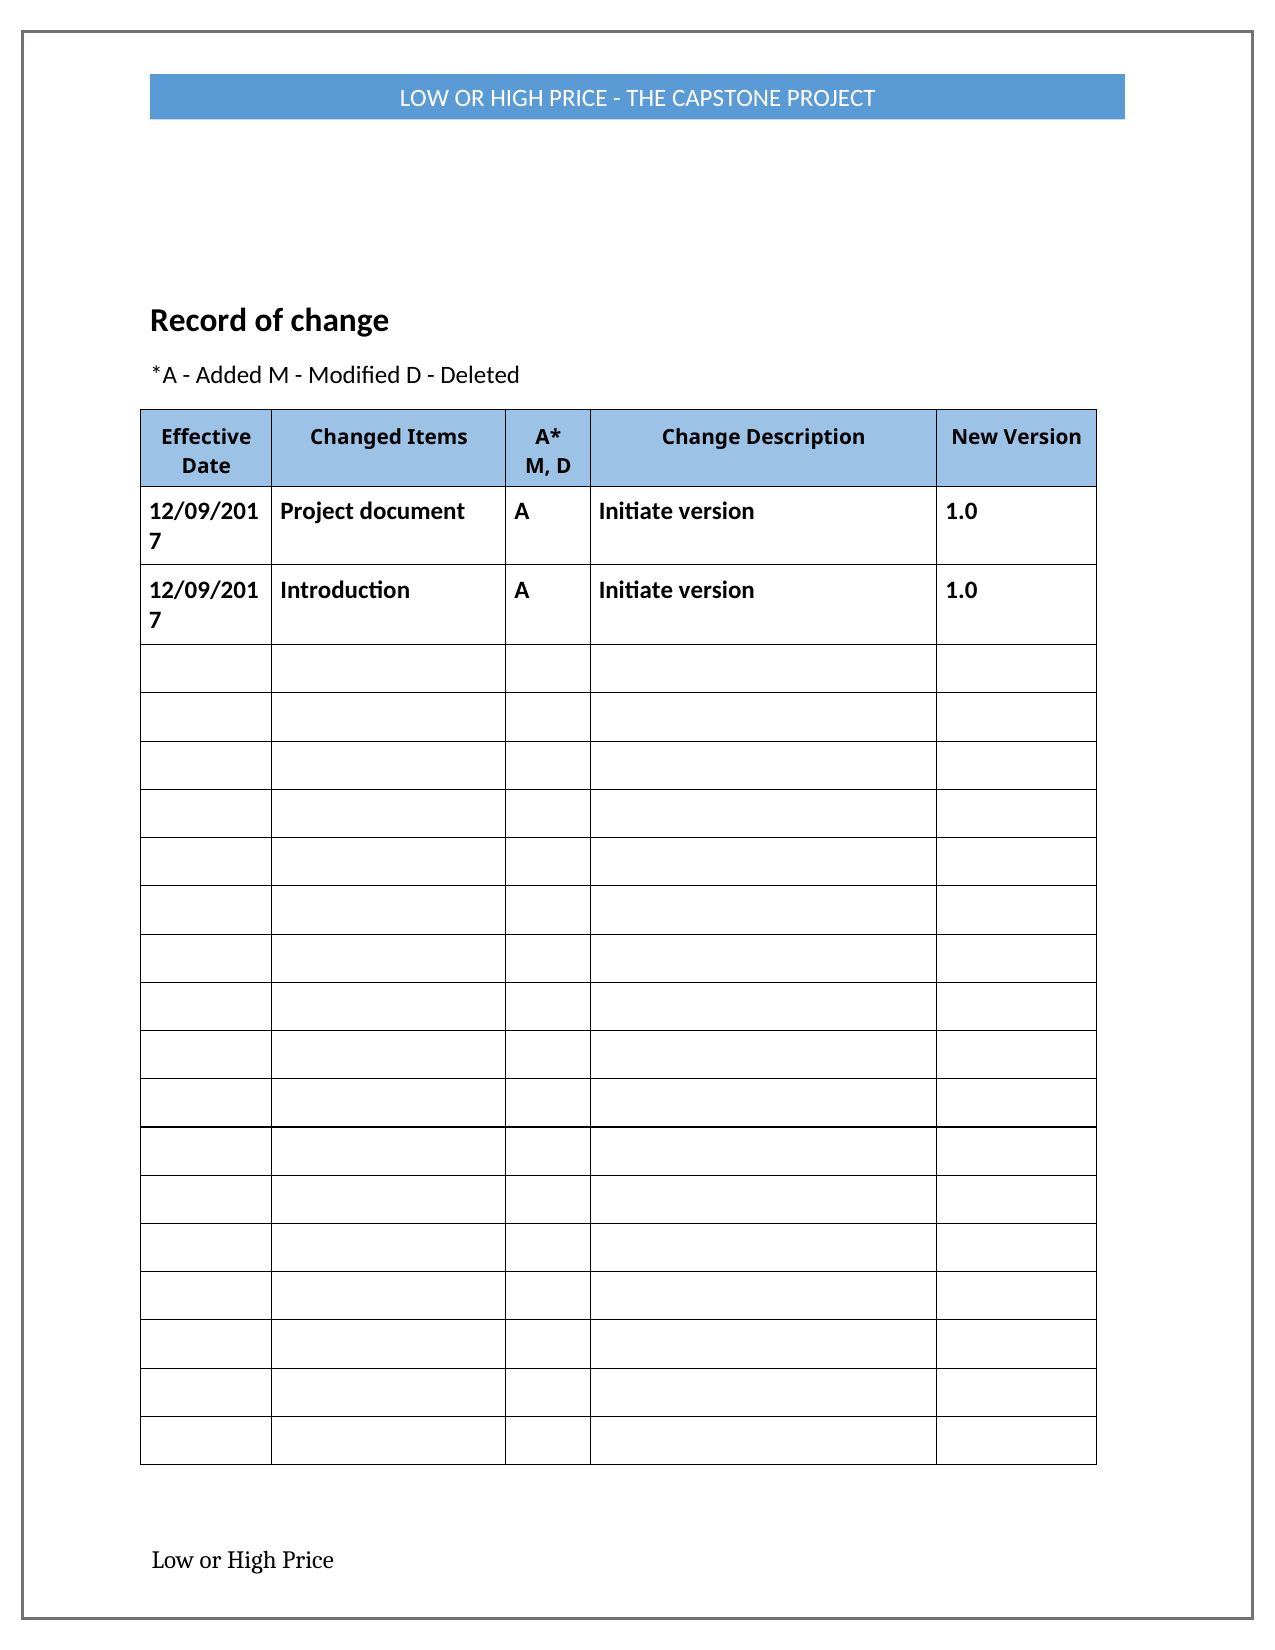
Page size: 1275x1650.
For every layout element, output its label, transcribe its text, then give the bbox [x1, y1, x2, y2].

table_cell [591, 1176, 936, 1223]
table_cell [937, 1224, 1096, 1271]
table_cell Introduction [272, 565, 505, 644]
table_cell [937, 790, 1096, 837]
table_cell [272, 645, 505, 692]
table_cell [506, 1320, 590, 1367]
table_cell [937, 1031, 1096, 1078]
table_cell [272, 1079, 505, 1126]
table_cell [506, 1176, 590, 1223]
table_cell [506, 1031, 590, 1078]
table_cell [506, 935, 590, 982]
table_cell Project document [272, 487, 505, 564]
table_cell [272, 742, 505, 789]
table_cell [272, 1320, 505, 1367]
table_cell [506, 838, 590, 885]
table_cell 1.0 [937, 565, 1096, 644]
table_cell [937, 1128, 1096, 1174]
text *A - Added M - Modified D - Deleted [150, 359, 1125, 390]
table_cell [591, 645, 936, 692]
table_cell [506, 1079, 590, 1126]
table_cell [591, 1272, 936, 1319]
table_cell [506, 886, 590, 933]
table_cell [506, 1224, 590, 1271]
table_cell [937, 742, 1096, 789]
table_cell Initiate version [591, 565, 936, 644]
table_cell Initiate version [591, 487, 936, 564]
table_cell [506, 645, 590, 692]
table_cell [937, 1176, 1096, 1223]
table_cell [272, 1272, 505, 1319]
table_cell [141, 645, 271, 692]
table_cell [141, 838, 271, 885]
table_cell [937, 886, 1096, 933]
table_cell [591, 1031, 936, 1078]
table_cell 12/09/2017 [141, 565, 271, 644]
table_cell [937, 838, 1096, 885]
table_cell [937, 1272, 1096, 1319]
table_cell [506, 1272, 590, 1319]
table_cell [591, 983, 936, 1030]
table_cell [141, 1176, 271, 1223]
table_cell [591, 693, 936, 741]
table_cell [937, 1079, 1096, 1126]
table_cell [272, 983, 505, 1030]
table_cell [591, 1320, 936, 1367]
table_cell [506, 742, 590, 789]
table_header Effective Date [141, 410, 271, 486]
table_cell [141, 935, 271, 982]
table_cell [591, 838, 936, 885]
table_cell [937, 693, 1096, 741]
table_cell [272, 1176, 505, 1223]
table_cell [141, 742, 271, 789]
table_cell [272, 1128, 505, 1174]
table_header Change Description [591, 410, 936, 486]
table_cell [506, 983, 590, 1030]
table_cell [272, 693, 505, 741]
table_cell [141, 1272, 271, 1319]
table_header Changed Items [272, 410, 505, 486]
table_cell [937, 1320, 1096, 1367]
table_cell [141, 693, 271, 741]
table_cell [141, 1417, 271, 1464]
table_cell A [506, 565, 590, 644]
table_cell [937, 1369, 1096, 1416]
table_cell [506, 693, 590, 741]
table_cell [141, 983, 271, 1030]
table_cell [272, 790, 505, 837]
table_cell [141, 1079, 271, 1126]
table_cell [591, 742, 936, 789]
table_cell [506, 1369, 590, 1416]
table_cell [272, 886, 505, 933]
text Record of change [150, 299, 1125, 339]
table_cell [272, 1031, 505, 1078]
table_cell [141, 1128, 271, 1174]
table_cell [937, 983, 1096, 1030]
table_cell [937, 1417, 1096, 1464]
table_cell [141, 790, 271, 837]
table_cell [937, 935, 1096, 982]
table_cell [591, 1128, 936, 1174]
table_cell [272, 838, 505, 885]
table_header A* M, D [506, 410, 590, 486]
table_cell [591, 886, 936, 933]
table_cell [272, 935, 505, 982]
table_header New Version [937, 410, 1096, 486]
table_cell [591, 1079, 936, 1126]
table_cell [591, 1224, 936, 1271]
table_cell [591, 1369, 936, 1416]
table_cell A [506, 487, 590, 564]
table_cell [141, 1369, 271, 1416]
table_cell [506, 790, 590, 837]
table_cell [141, 1224, 271, 1271]
table_cell [272, 1224, 505, 1271]
table_cell [272, 1369, 505, 1416]
table_cell [272, 1417, 505, 1464]
table_cell [141, 1031, 271, 1078]
table_cell [141, 886, 271, 933]
table_cell [937, 645, 1096, 692]
table_cell [506, 1128, 590, 1174]
table_cell [141, 1320, 271, 1367]
table_cell [506, 1417, 590, 1464]
table_cell [591, 790, 936, 837]
table_cell 12/09/2017 [141, 487, 271, 564]
table_cell [591, 1417, 936, 1464]
table_cell 1.0 [937, 487, 1096, 564]
table_cell [591, 935, 936, 982]
